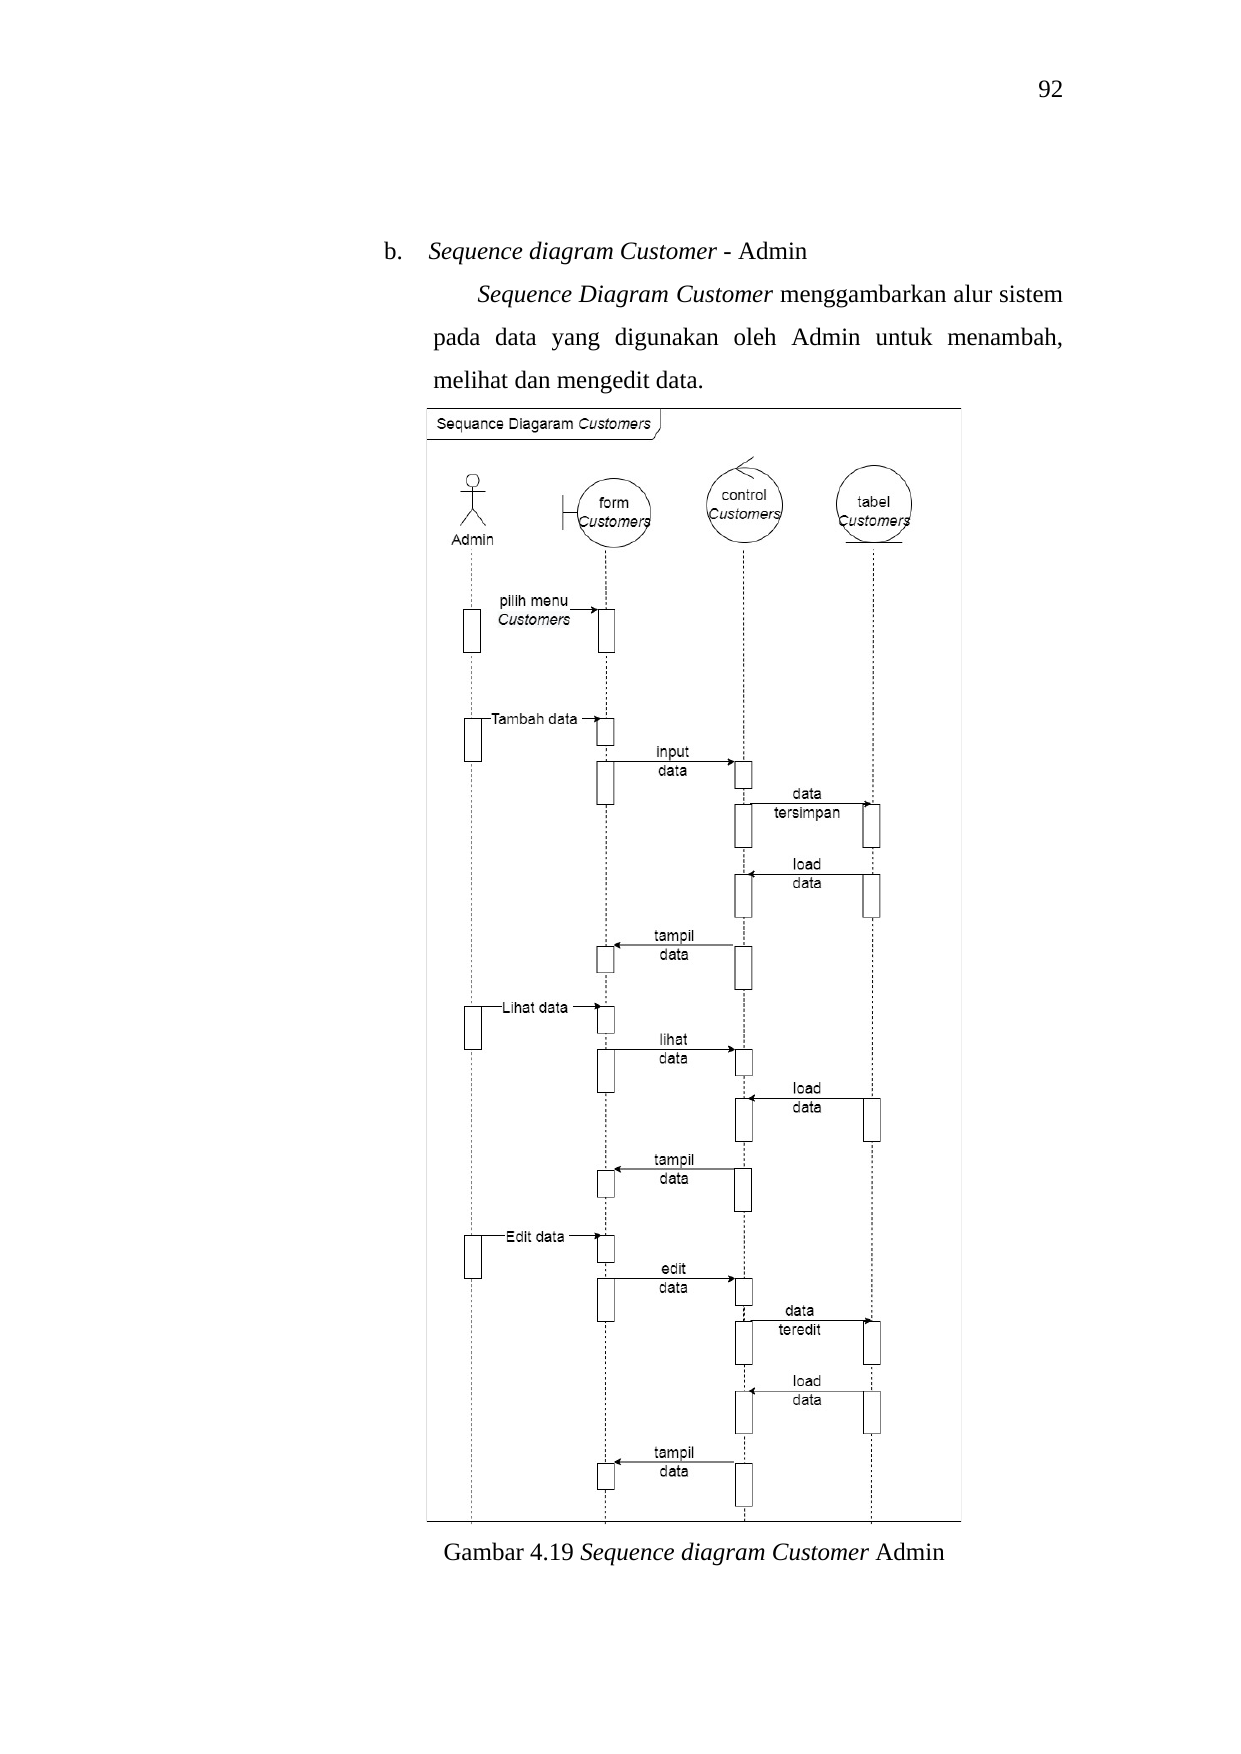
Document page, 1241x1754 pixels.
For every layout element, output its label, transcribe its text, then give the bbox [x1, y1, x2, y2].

text Sequence Diagram Customer menggambarkan alur sistem pada data yang digunakan oleh Admin untuk menambah, melihat dan mengedit data. [433, 279, 1063, 394]
list Sequence diagram Customer - Admin [384, 236, 1063, 265]
picture [426, 408, 962, 1525]
text Gambar 4.19 Sequence diagram Customer Admin [281, 1537, 1063, 1566]
